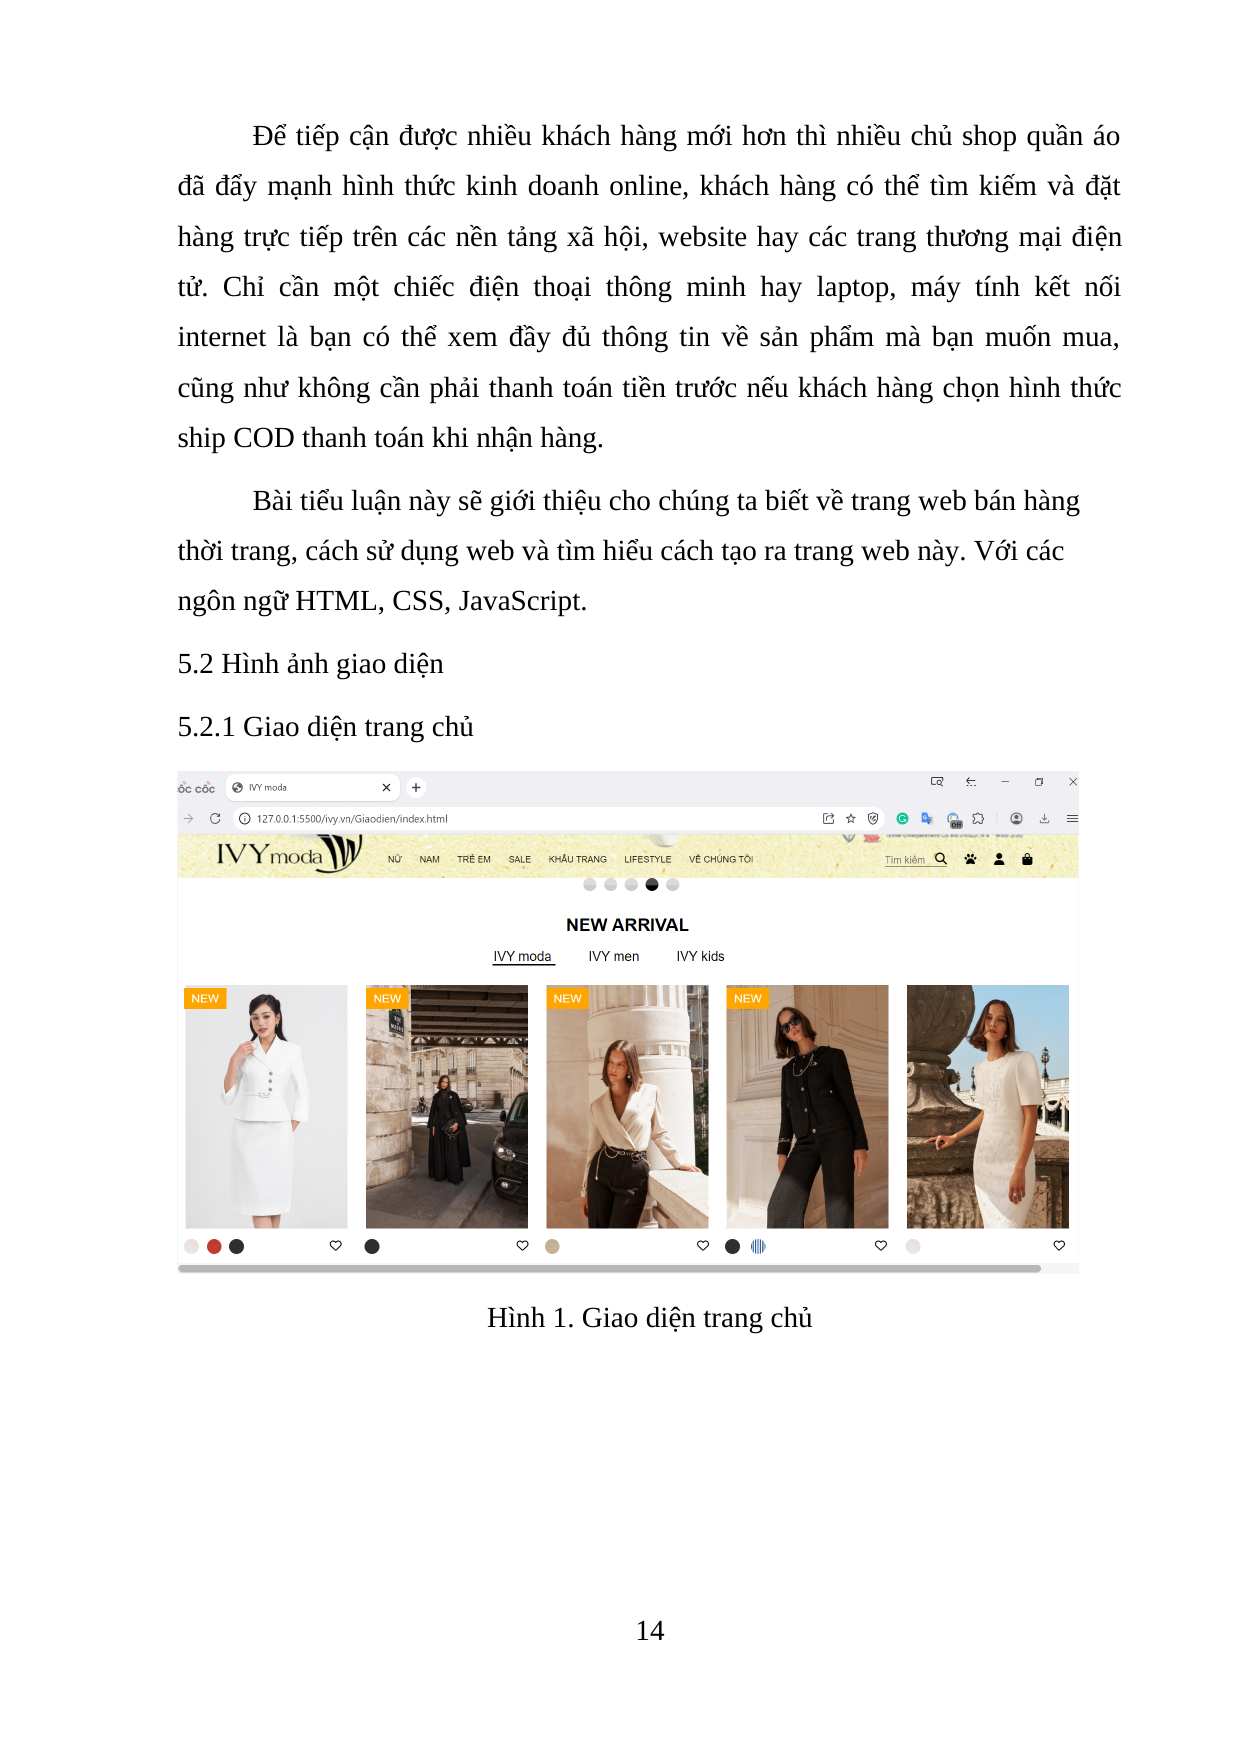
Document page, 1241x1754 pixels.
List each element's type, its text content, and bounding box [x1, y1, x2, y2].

text Hình 1. Giao diện trang chủ [177, 1300, 1122, 1333]
subtitle 5.2.1 Giao diện trang chủ [177, 709, 1122, 743]
text Bài tiểu luận này sẽ giới thiệu cho chúng ta biết về trang web bán hàng thời trang, cách sử dụng web và tìm hiểu cách tạo ra trang web này. Với các ngôn ngữ HTML, CSS, JavaScript. [177, 483, 1122, 617]
picture [177, 771, 1080, 1274]
subtitle 5.2 Hình ảnh giao diện [177, 646, 1122, 680]
text Để tiếp cận được nhiều khách hàng mới hơn thì nhiều chủ shop quần áo đã đẩy mạnh hình thức kinh doanh online, khách hàng có thể tìm kiếm và đặt hàng trực tiếp trên các nền tảng xã hội, website hay các trang thương mại điện tử. Chỉ cần một chiếc điện thoại thông minh hay laptop, máy tính kết nối internet là bạn có thể xem đầy đủ thông tin về sản phẩm mà bạn muốn mua, cũng như không cần phải thanh toán tiền trước nếu khách hàng chọn hình thức ship COD thanh toán khi nhận hàng. [177, 118, 1122, 453]
